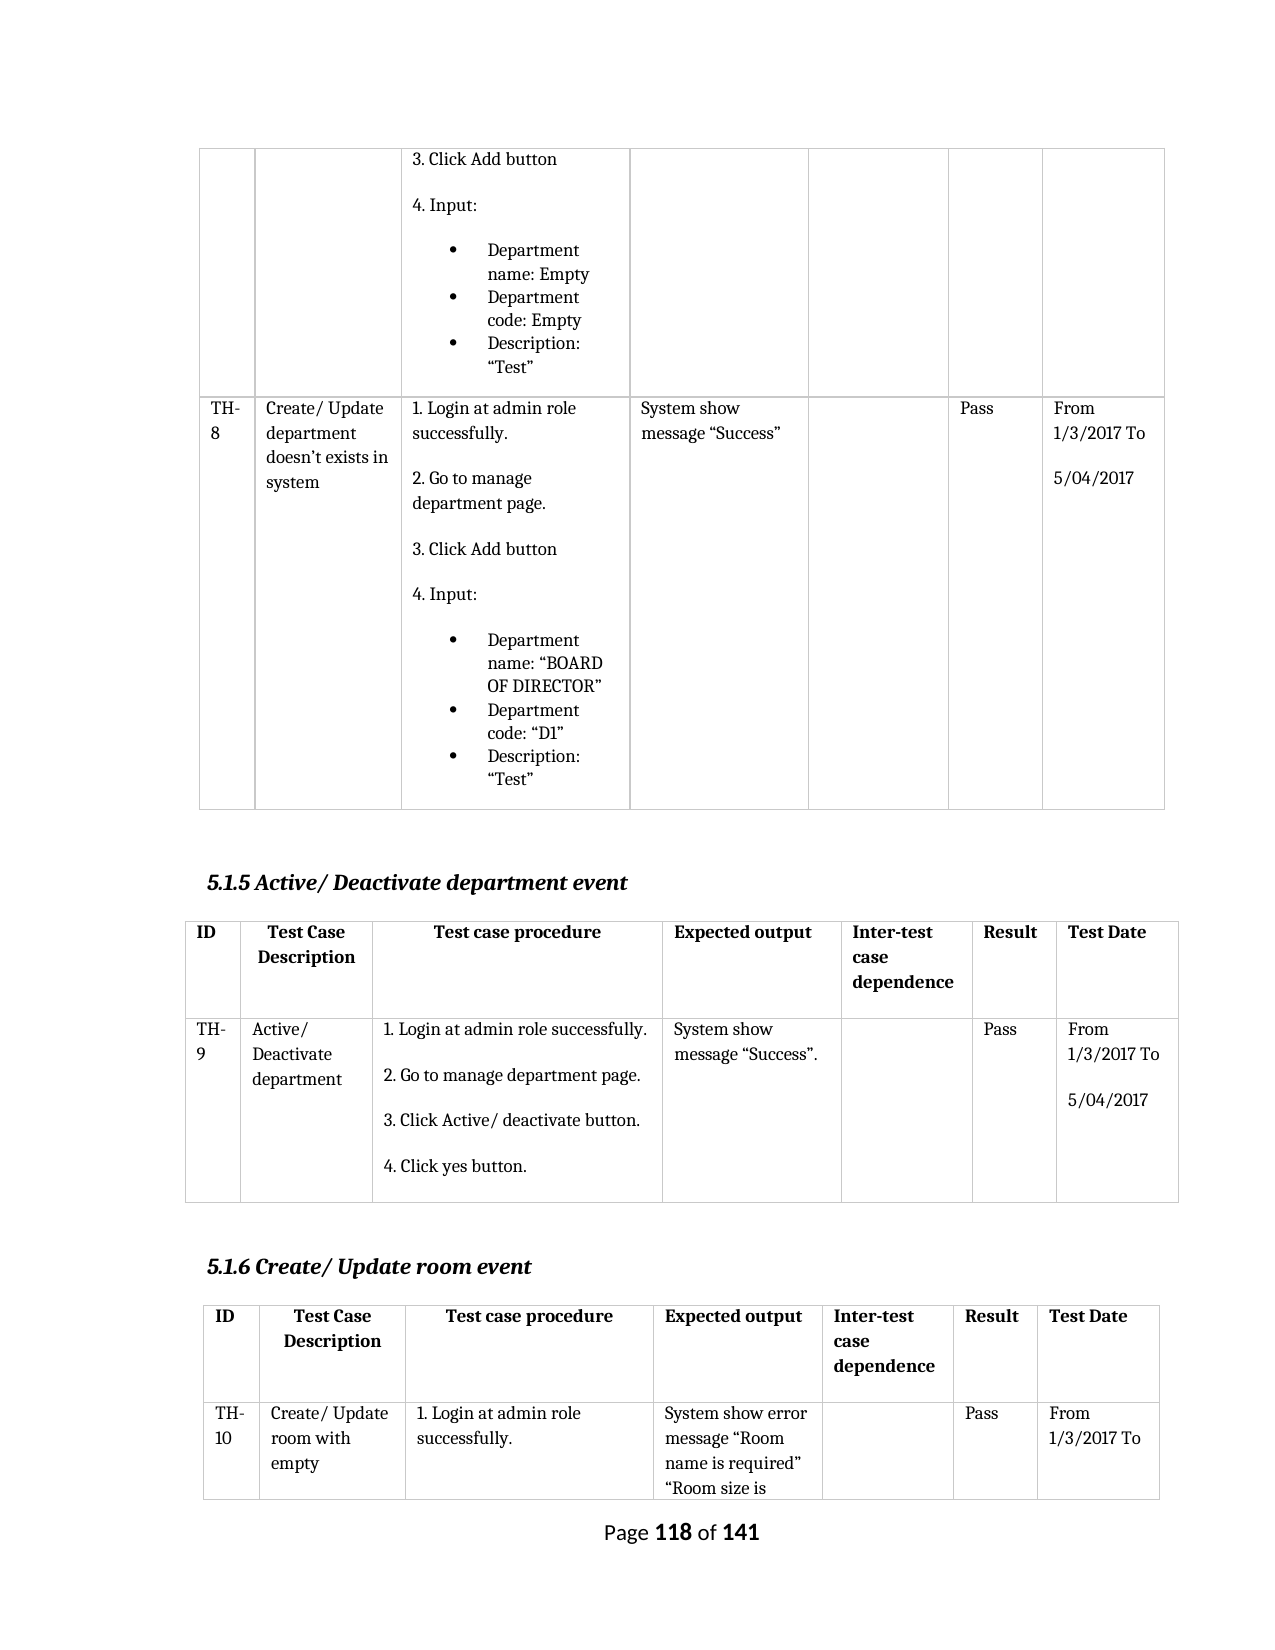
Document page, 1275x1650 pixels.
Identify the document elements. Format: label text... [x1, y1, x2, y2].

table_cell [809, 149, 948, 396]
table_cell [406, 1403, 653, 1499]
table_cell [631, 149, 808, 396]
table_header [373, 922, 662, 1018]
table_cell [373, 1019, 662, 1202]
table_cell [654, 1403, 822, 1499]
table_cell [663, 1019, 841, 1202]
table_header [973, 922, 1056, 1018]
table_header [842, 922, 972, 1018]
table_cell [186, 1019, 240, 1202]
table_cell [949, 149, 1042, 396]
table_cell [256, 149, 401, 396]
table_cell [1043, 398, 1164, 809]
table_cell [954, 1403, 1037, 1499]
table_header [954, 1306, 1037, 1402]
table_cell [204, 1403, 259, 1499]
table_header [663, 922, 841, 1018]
text 5.1.5 Active/ Deactivate department event [207, 870, 1157, 896]
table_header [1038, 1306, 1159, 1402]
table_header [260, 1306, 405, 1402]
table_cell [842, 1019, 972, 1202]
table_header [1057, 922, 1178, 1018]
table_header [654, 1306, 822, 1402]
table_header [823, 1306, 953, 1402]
text 5.1.6 Create/ Update room event [207, 1254, 1157, 1280]
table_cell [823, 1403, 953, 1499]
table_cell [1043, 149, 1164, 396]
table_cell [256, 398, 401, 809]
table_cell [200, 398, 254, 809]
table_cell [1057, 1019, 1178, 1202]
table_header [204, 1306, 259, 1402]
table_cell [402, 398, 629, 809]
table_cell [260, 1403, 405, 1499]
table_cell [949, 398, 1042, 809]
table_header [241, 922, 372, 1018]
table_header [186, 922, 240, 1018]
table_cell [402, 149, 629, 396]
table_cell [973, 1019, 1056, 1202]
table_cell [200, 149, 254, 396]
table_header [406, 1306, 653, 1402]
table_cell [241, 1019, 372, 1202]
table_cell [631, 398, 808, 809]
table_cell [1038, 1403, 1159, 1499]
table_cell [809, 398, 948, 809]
